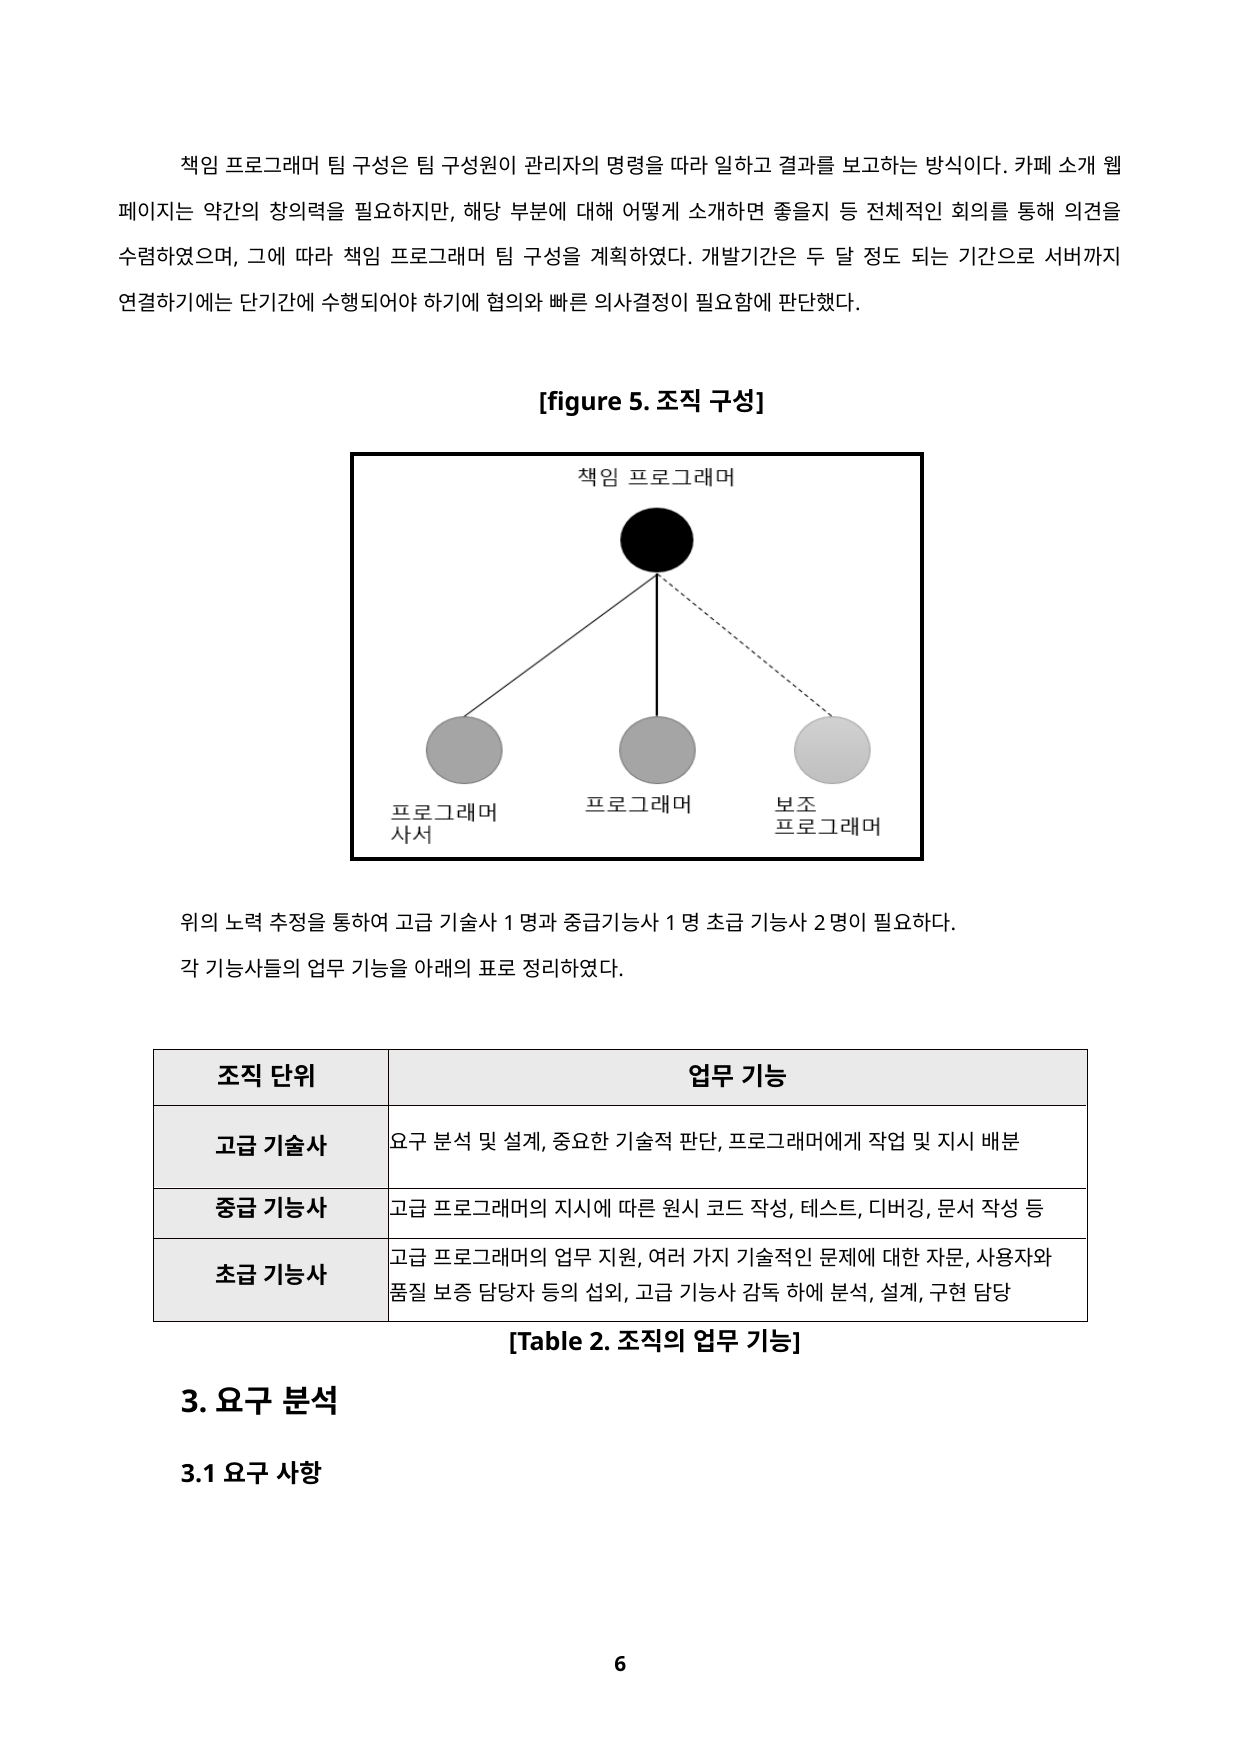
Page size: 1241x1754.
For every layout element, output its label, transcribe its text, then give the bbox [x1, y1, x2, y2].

table_cell 요구 분석 및 설계, 중요한 기술적 판단, 프로그래머에게 작업 및 지시 배분 [389, 1105, 1087, 1187]
table_header 업무 기능 [389, 1050, 1087, 1105]
text 3. 요구 분석 [118, 1376, 1122, 1421]
text 각 기능사들의 업무 기능을 아래의 표로 정리하였다. [118, 952, 1122, 982]
table_cell 고급 프로그래머의 업무 지원, 여러 가지 기술적인 문제에 대한 자문, 사용자와 품질 보증 담당자 등의 섭외, 고급 기능사 감독 하에 분석, 설계, 구현 담당 [389, 1238, 1087, 1321]
title 책임 프로그래머 팀 구성은 팀 구성원이 관리자의 명령을 따라 일하고 결과를 보고하는 방식이다. 카페 소개 웹 페이지는 약간의 창의력을 필요하지만, 해당 부분에 대해 어떻게 소개하면 좋을지 등 전체적인 회의를 통해 의견을 수렴하였으며, 그에 따라 책임 프로그래머 팀 구성을 계획하였다. 개발기간은 두 달 정도 되는 기간으로 서버까지 연결하기에는 단기간에 수행되어야 하기에 협의와 빠른 의사결정이 필요함에 판단했다. [110, 148, 1130, 316]
table_cell 중급 기능사 [154, 1189, 388, 1238]
text [Table 2. 조직의 업무 기능] [118, 1322, 1122, 1358]
table_cell 고급 프로그래머의 지시에 따른 원시 코드 작성, 테스트, 디버깅, 문서 작성 등 [389, 1188, 1087, 1238]
table_cell 초급 기능사 [154, 1239, 388, 1321]
text 3.1 요구 사항 [118, 1453, 1122, 1489]
title [figure 5. 조직 구성] [110, 379, 1130, 418]
table_cell 고급 기술사 [154, 1106, 388, 1187]
picture [354, 456, 920, 857]
table_header 조직 단위 [154, 1050, 388, 1105]
